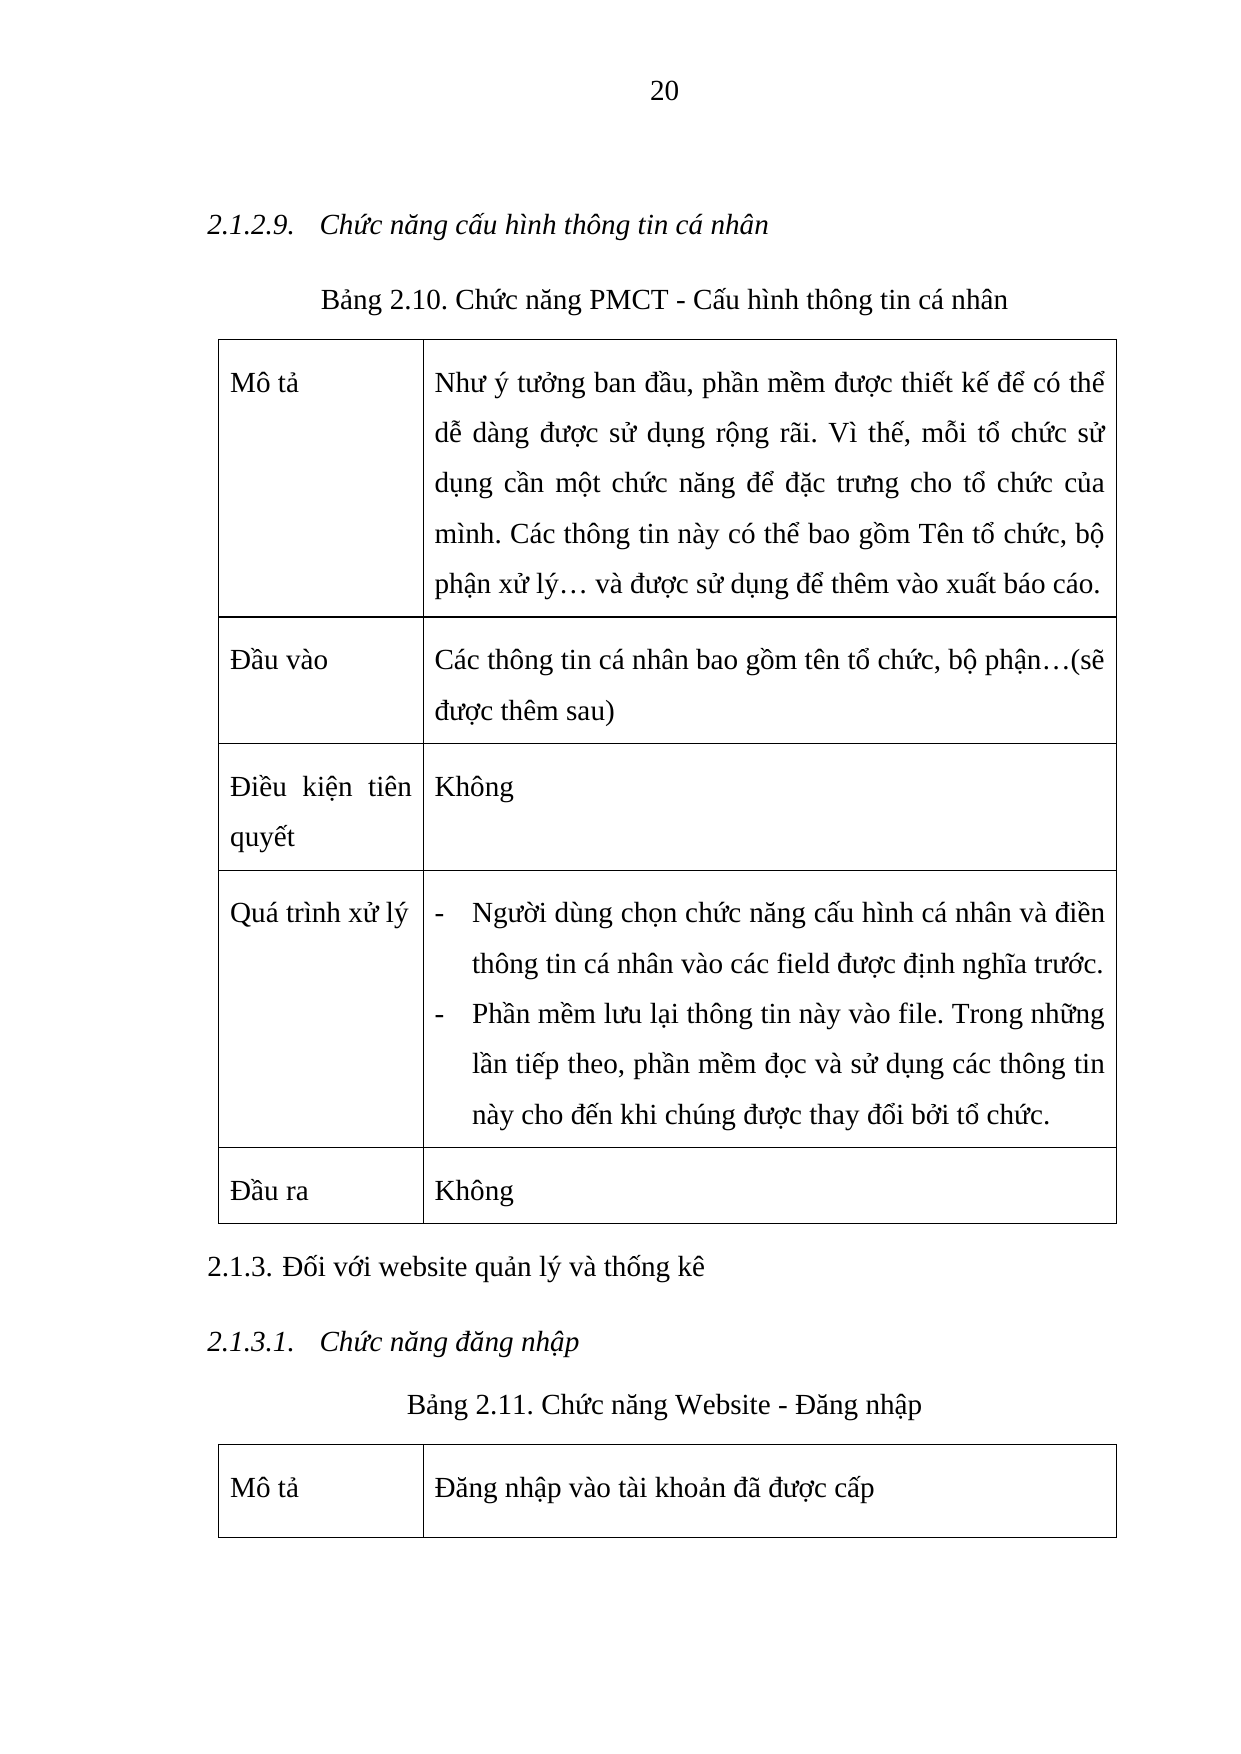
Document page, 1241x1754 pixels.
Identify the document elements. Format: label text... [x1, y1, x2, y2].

subtitle Chức năng đăng nhập [207, 1324, 1122, 1358]
table_header Mô tả [219, 1445, 423, 1537]
table_header Đăng nhập vào tài khoản đã được cấp [424, 1445, 1116, 1537]
table_header Như ý tưởng ban đầu, phần mềm được thiết kế để có thể dễ dàng được sử dụng rộng rãi. Vì thế, mỗi tổ chức sử dụng cần một chức năng để đặc trưng cho tổ chức của mình. Các thông tin này có thể bao gồm Tên tổ chức, bộ phận xử lý… và được sử dụng để thêm vào xuất báo cáo. [424, 340, 1116, 616]
text Bảng 2.10. Chức năng PMCT - Cấu hình thông tin cá nhân [207, 282, 1122, 316]
table_cell Các thông tin cá nhân bao gồm tên tổ chức, bộ phận…(sẽ được thêm sau) [424, 618, 1116, 743]
subtitle Chức năng cấu hình thông tin cá nhân [207, 207, 1122, 241]
table_cell Quá trình xử lý [219, 871, 423, 1147]
table_header Mô tả [219, 340, 423, 616]
table_cell Không [424, 744, 1116, 869]
subtitle Đối với website quản lý và thống kê [207, 1249, 1122, 1283]
table_cell Đầu vào [219, 618, 423, 743]
table_cell Không [424, 1148, 1116, 1223]
table_cell Đầu ra [219, 1148, 423, 1223]
text Bảng 2.11. Chức năng Website - Đăng nhập [207, 1387, 1122, 1421]
table_cell Điều kiện tiên quyết [219, 744, 423, 869]
table_cell Người dùng chọn chức năng cấu hình cá nhân và điền thông tin cá nhân vào các field được định nghĩa trước. Phần mềm lưu lại thông tin này vào file. Trong những lần tiếp theo, phần mềm đọc và sử dụng các thông tin này cho đến khi chúng được thay đổi bởi tổ chức. [424, 871, 1116, 1147]
